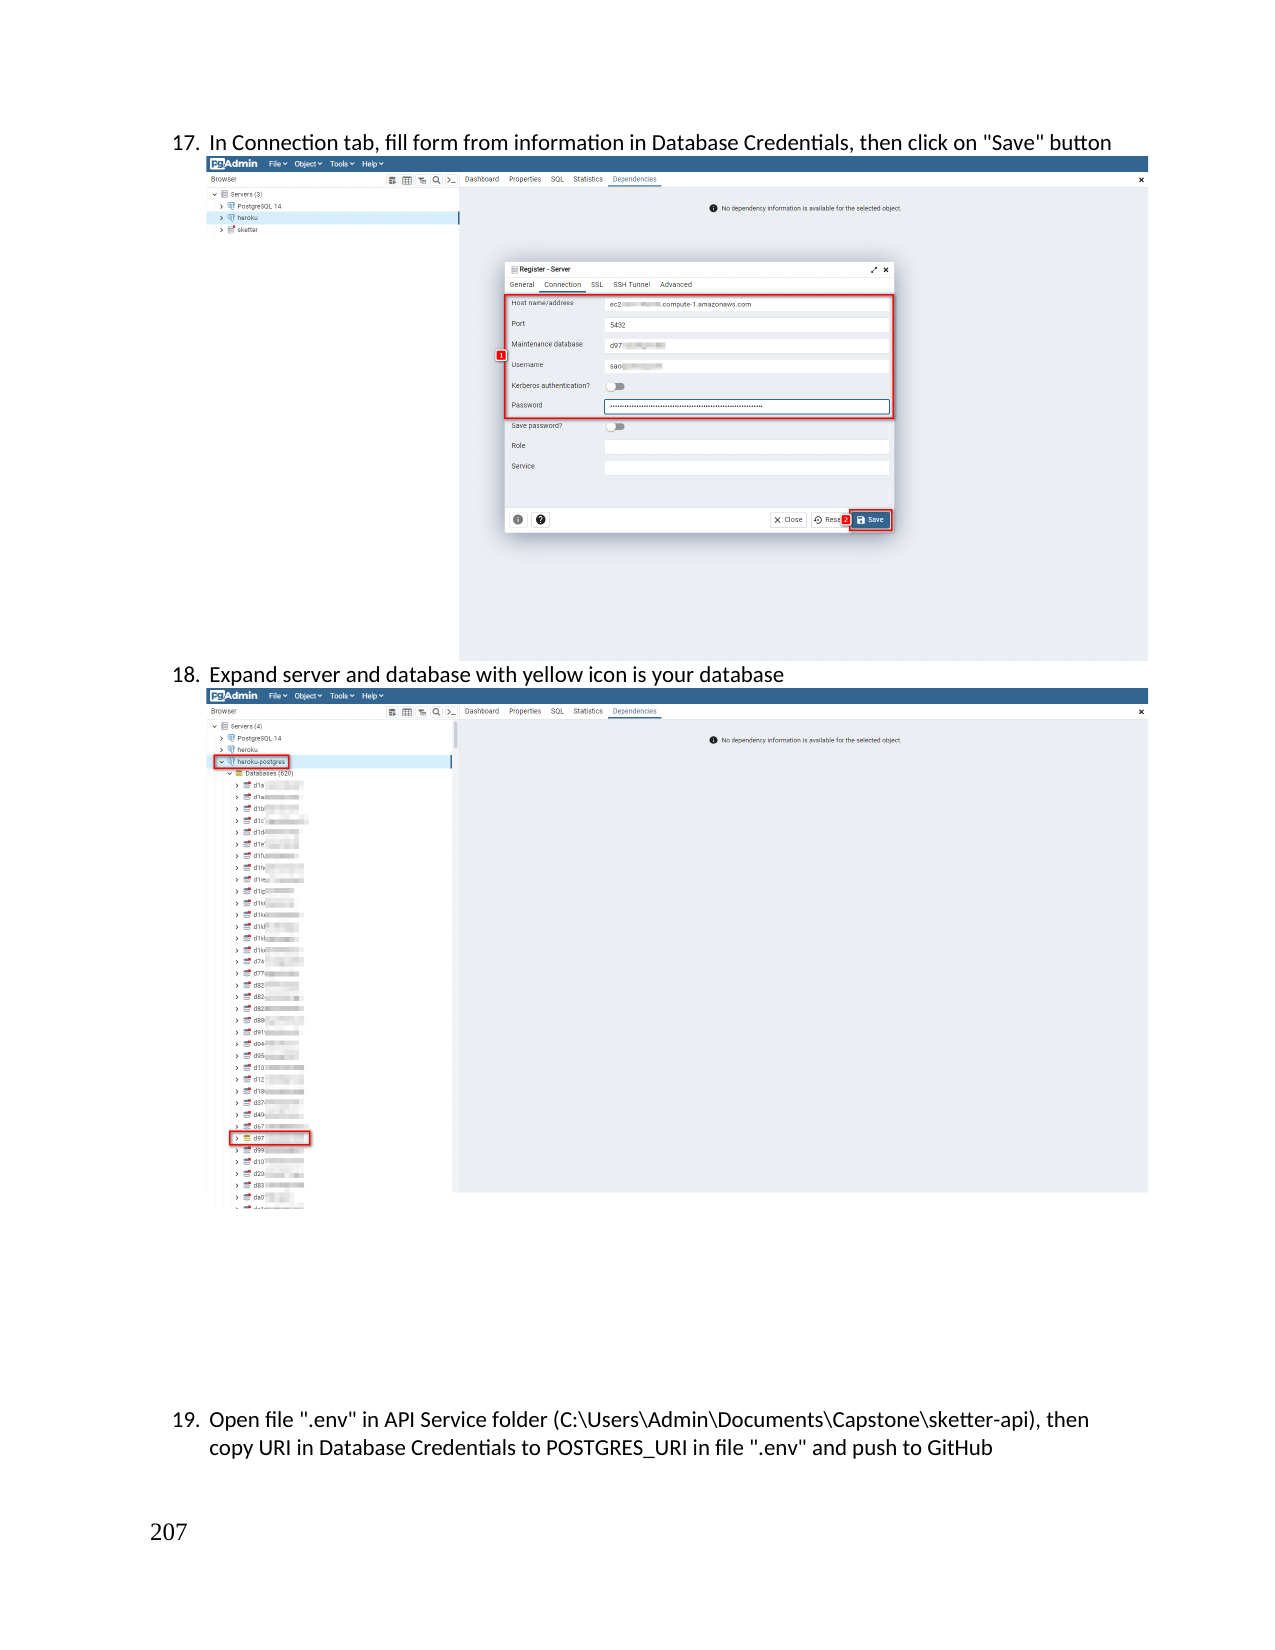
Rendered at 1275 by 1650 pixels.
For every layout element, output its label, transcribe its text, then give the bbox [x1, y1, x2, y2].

list Expand server and database with yellow icon is your database [172, 660, 1125, 688]
list Open file ".env" in API Service folder (C:\Users\Admin\Documents\Capstone\sketter-api), then copy URI in Database Credentials to POSTGRES_URI in file ".env" and push to GitHub [172, 1405, 1125, 1461]
list In Connection tab, fill form from information in Database Credentials, then click on "Save" button [172, 128, 1125, 156]
picture [206, 156, 1149, 661]
picture [206, 688, 1149, 1209]
